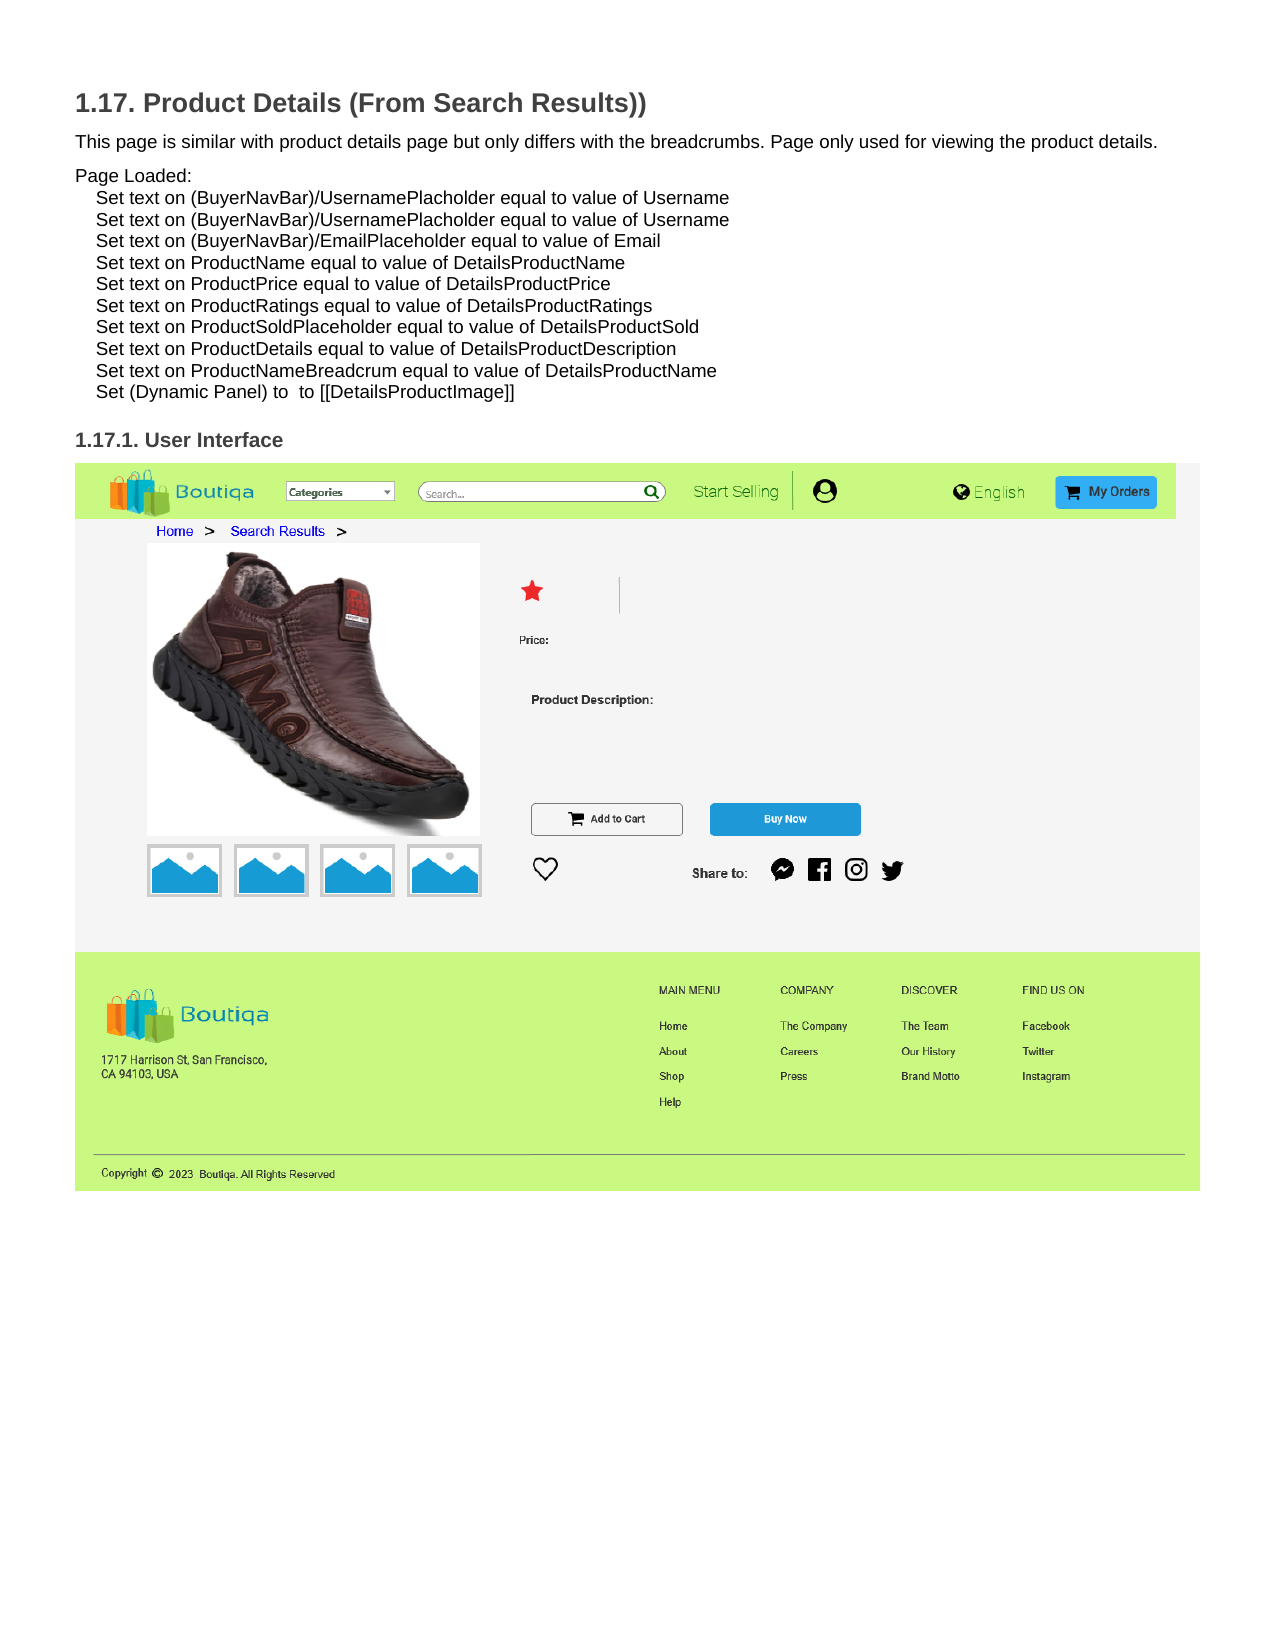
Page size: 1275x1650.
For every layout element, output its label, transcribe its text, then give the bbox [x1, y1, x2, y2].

picture [75, 463, 1200, 1191]
text Page Loaded: Set text on (BuyerNavBar)/UsernamePlacholder equal to value of Username Set text on (BuyerNavBar)/UsernamePlacholder equal to value of Username Set text on (BuyerNavBar)/EmailPlaceholder equal to value of Email Set text on ProductName equal to value of DetailsProductName Set text on ProductPrice equal to value of DetailsProductPrice Set text on ProductRatings equal to value of DetailsProductRatings Set text on ProductSoldPlaceholder equal to value of DetailsProductSold Set text on ProductDetails equal to value of DetailsProductDescription Set text on ProductNameBreadcrum equal to value of DetailsProductName Set (Dynamic Panel) to to [[DetailsProductImage]] [75, 165, 1200, 402]
subtitle Product Details (From Search Results)) [75, 87, 1200, 119]
text This page is similar with product details page but only differs with the breadcrumbs. Page only used for viewing the product details. [75, 131, 1200, 153]
subtitle User Interface [75, 427, 1200, 451]
